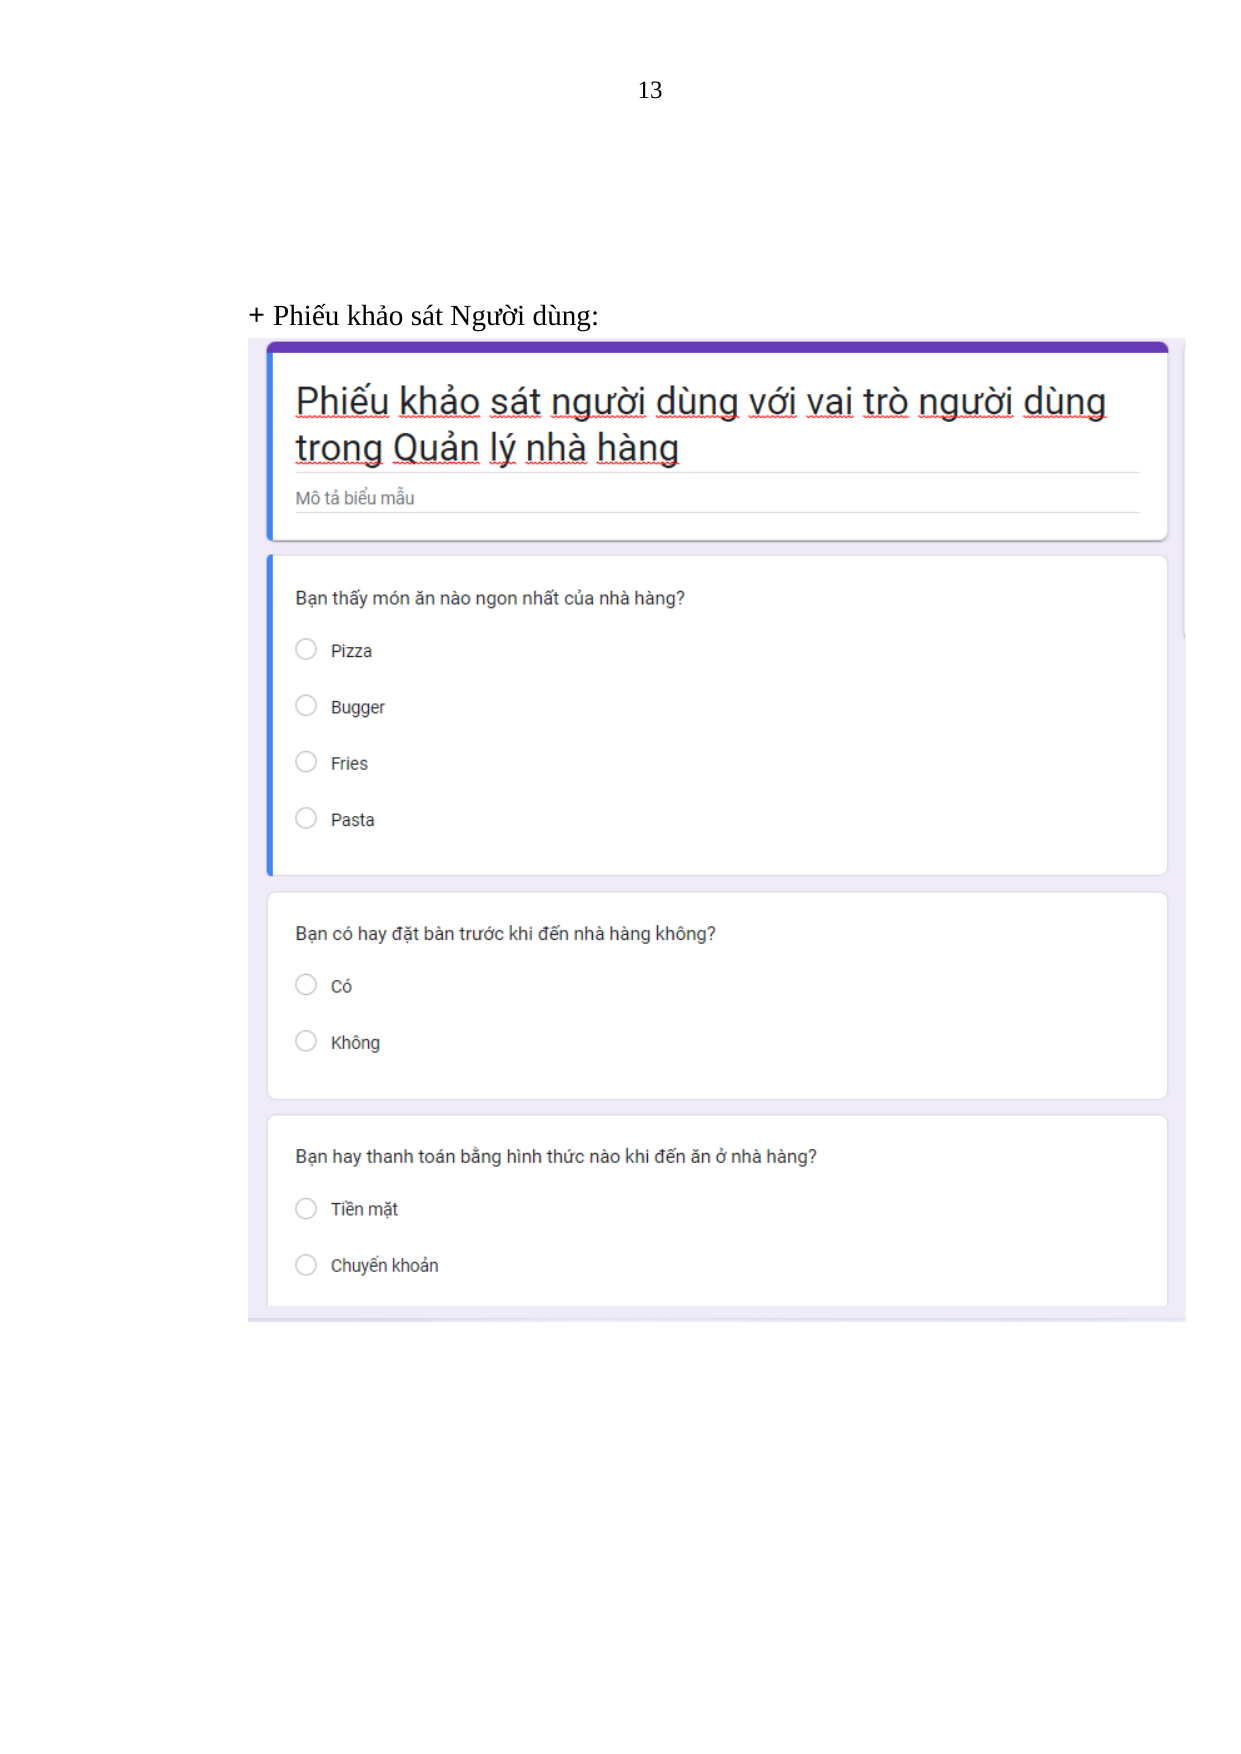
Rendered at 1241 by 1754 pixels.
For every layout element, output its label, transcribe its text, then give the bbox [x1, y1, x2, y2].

text + Phiếu khảo sát Người dùng: [248, 294, 1123, 334]
picture [248, 338, 1186, 1322]
